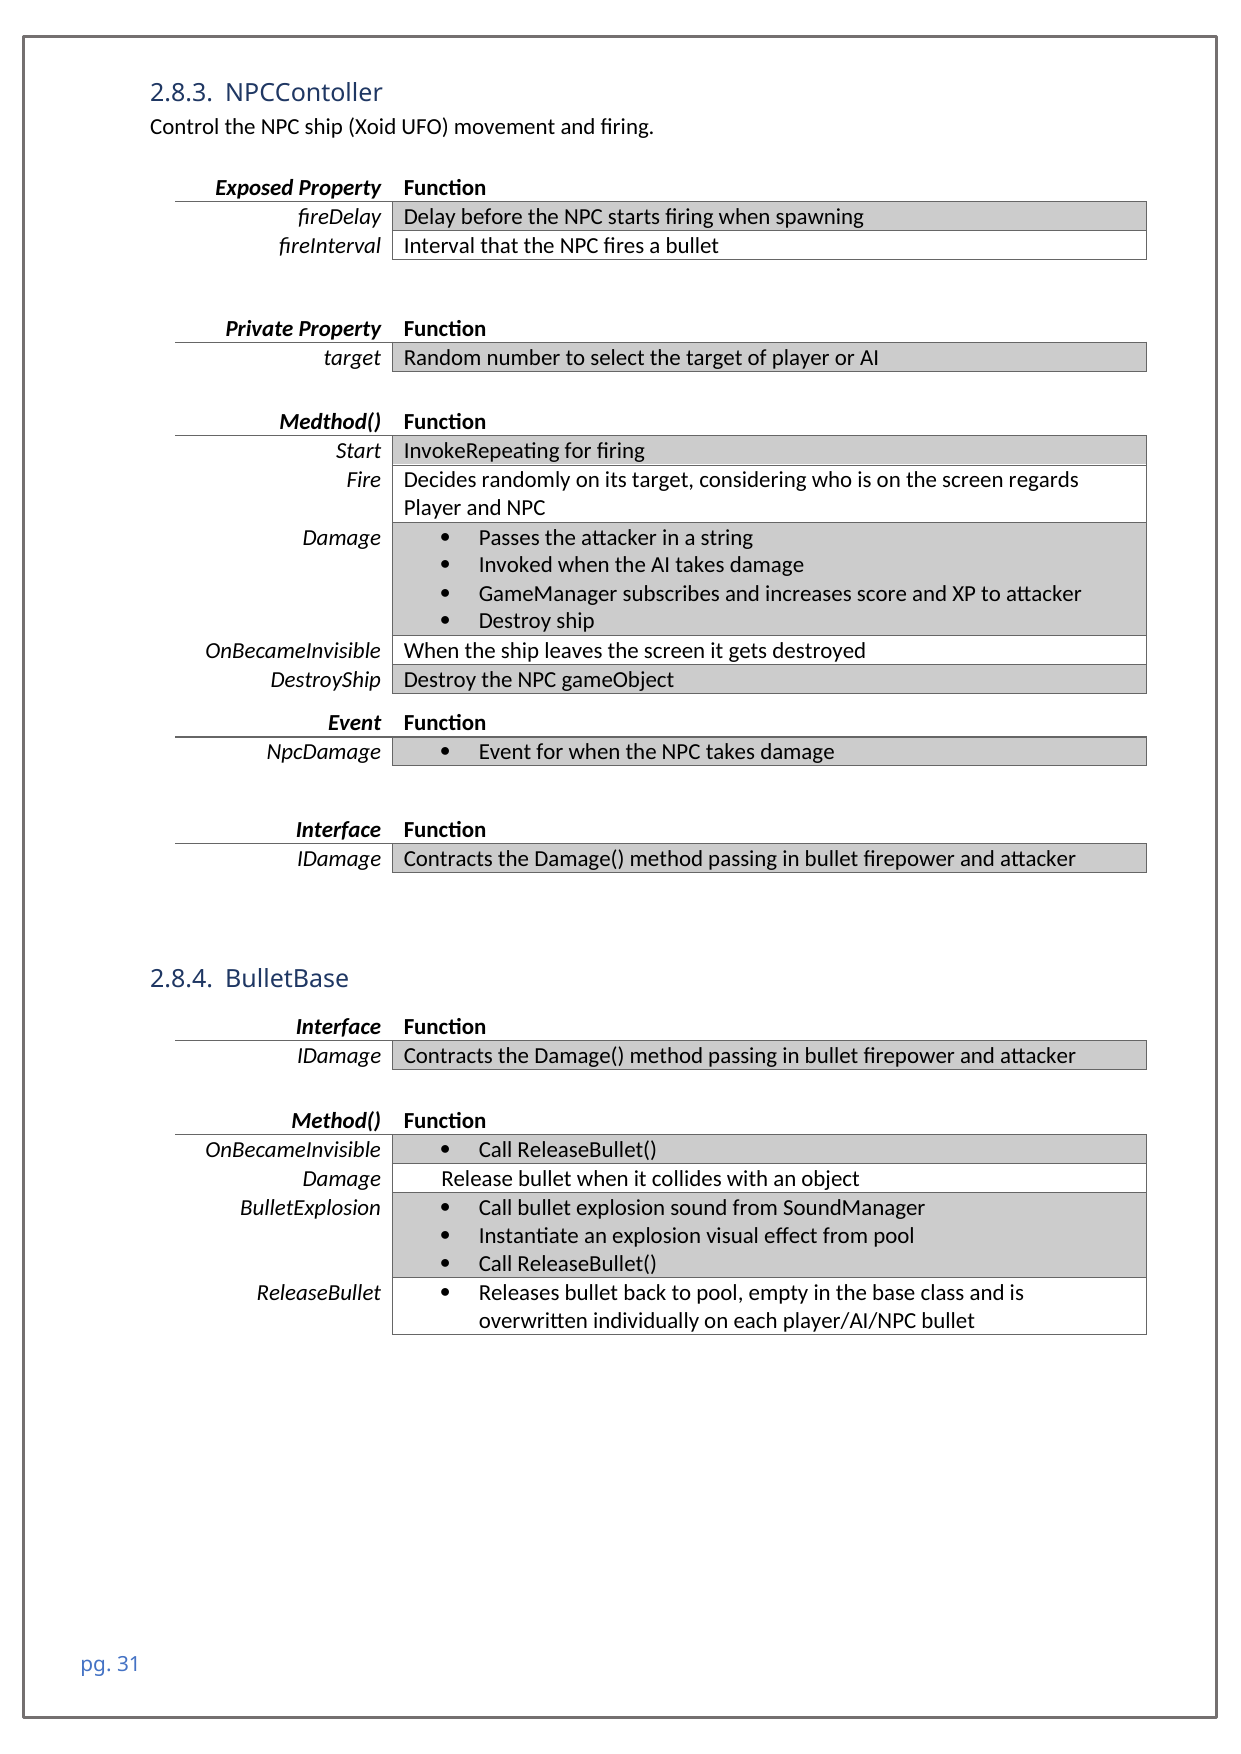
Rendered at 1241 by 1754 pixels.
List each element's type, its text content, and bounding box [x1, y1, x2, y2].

table_header Function [392, 708, 1146, 736]
table_header Exposed Property [175, 173, 392, 201]
table_cell Delay before the NPC starts firing when spawning [393, 202, 1146, 230]
table_cell Random number to select the target of player or AI [393, 343, 1146, 371]
table_cell IDamage [175, 1041, 392, 1069]
table_header Function [392, 408, 1146, 435]
table_header Medthod() [175, 408, 392, 435]
table_cell Damage [175, 1163, 392, 1192]
table_cell OnBecameInvisible [175, 1135, 392, 1163]
table_cell Release bullet when it collides with an object [393, 1164, 1146, 1192]
text Control the NPC ship (Xoid UFO) movement and firing. [150, 112, 1165, 140]
table_header Interface [175, 1012, 392, 1040]
table_cell fireDelay [175, 202, 392, 230]
table_cell DestroyShip [175, 664, 392, 693]
table_header Method() [175, 1106, 392, 1134]
table_cell Call ReleaseBullet() [393, 1135, 1146, 1163]
table_header Event [175, 708, 392, 736]
table_header Interface [175, 815, 392, 843]
table_cell Interval that the NPC fires a bullet [393, 231, 1146, 259]
table_cell Passes the attacker in a string Invoked when the AI takes damage GameManager subscribes and increases score and XP to attacker Destroy ship [393, 523, 1146, 635]
table_cell Contracts the Damage() method passing in bullet firepower and attacker [393, 844, 1146, 872]
table_cell BulletExplosion [175, 1192, 392, 1277]
table_header Function [392, 815, 1146, 843]
table_cell Call bullet explosion sound from SoundManager Instantiate an explosion visual effect from pool Call ReleaseBullet() [393, 1193, 1146, 1277]
table_cell target [175, 343, 392, 371]
table_cell IDamage [175, 844, 392, 872]
table_cell Fire [175, 465, 392, 522]
table_header Function [392, 1012, 1146, 1040]
table_header Function [392, 1106, 1146, 1134]
table_cell Event for when the NPC takes damage [393, 738, 1146, 765]
table_cell fireInterval [175, 230, 392, 259]
table_cell Releases bullet back to pool, empty in the base class and is overwritten individually on each player/AI/NPC bullet [393, 1278, 1146, 1334]
table_cell InvokeRepeating for firing [393, 436, 1146, 464]
table_header Private Property [175, 314, 392, 342]
subtitle NPCContoller [150, 75, 1165, 109]
table_cell NpcDamage [175, 738, 392, 765]
table_cell When the ship leaves the screen it gets destroyed [393, 636, 1146, 664]
table_cell Destroy the NPC gameObject [393, 665, 1146, 693]
table_cell Decides randomly on its target, considering who is on the screen regards Player and NPC [393, 466, 1146, 522]
table_header Function [392, 314, 1146, 342]
subtitle BulletBase [150, 961, 1165, 995]
table_cell Damage [175, 522, 392, 635]
table_cell ReleaseBullet [175, 1277, 392, 1334]
table_header Function [392, 173, 1146, 201]
table_cell OnBecameInvisible [175, 635, 392, 664]
table_cell Contracts the Damage() method passing in bullet firepower and attacker [393, 1041, 1146, 1069]
table_cell Start [175, 436, 392, 464]
